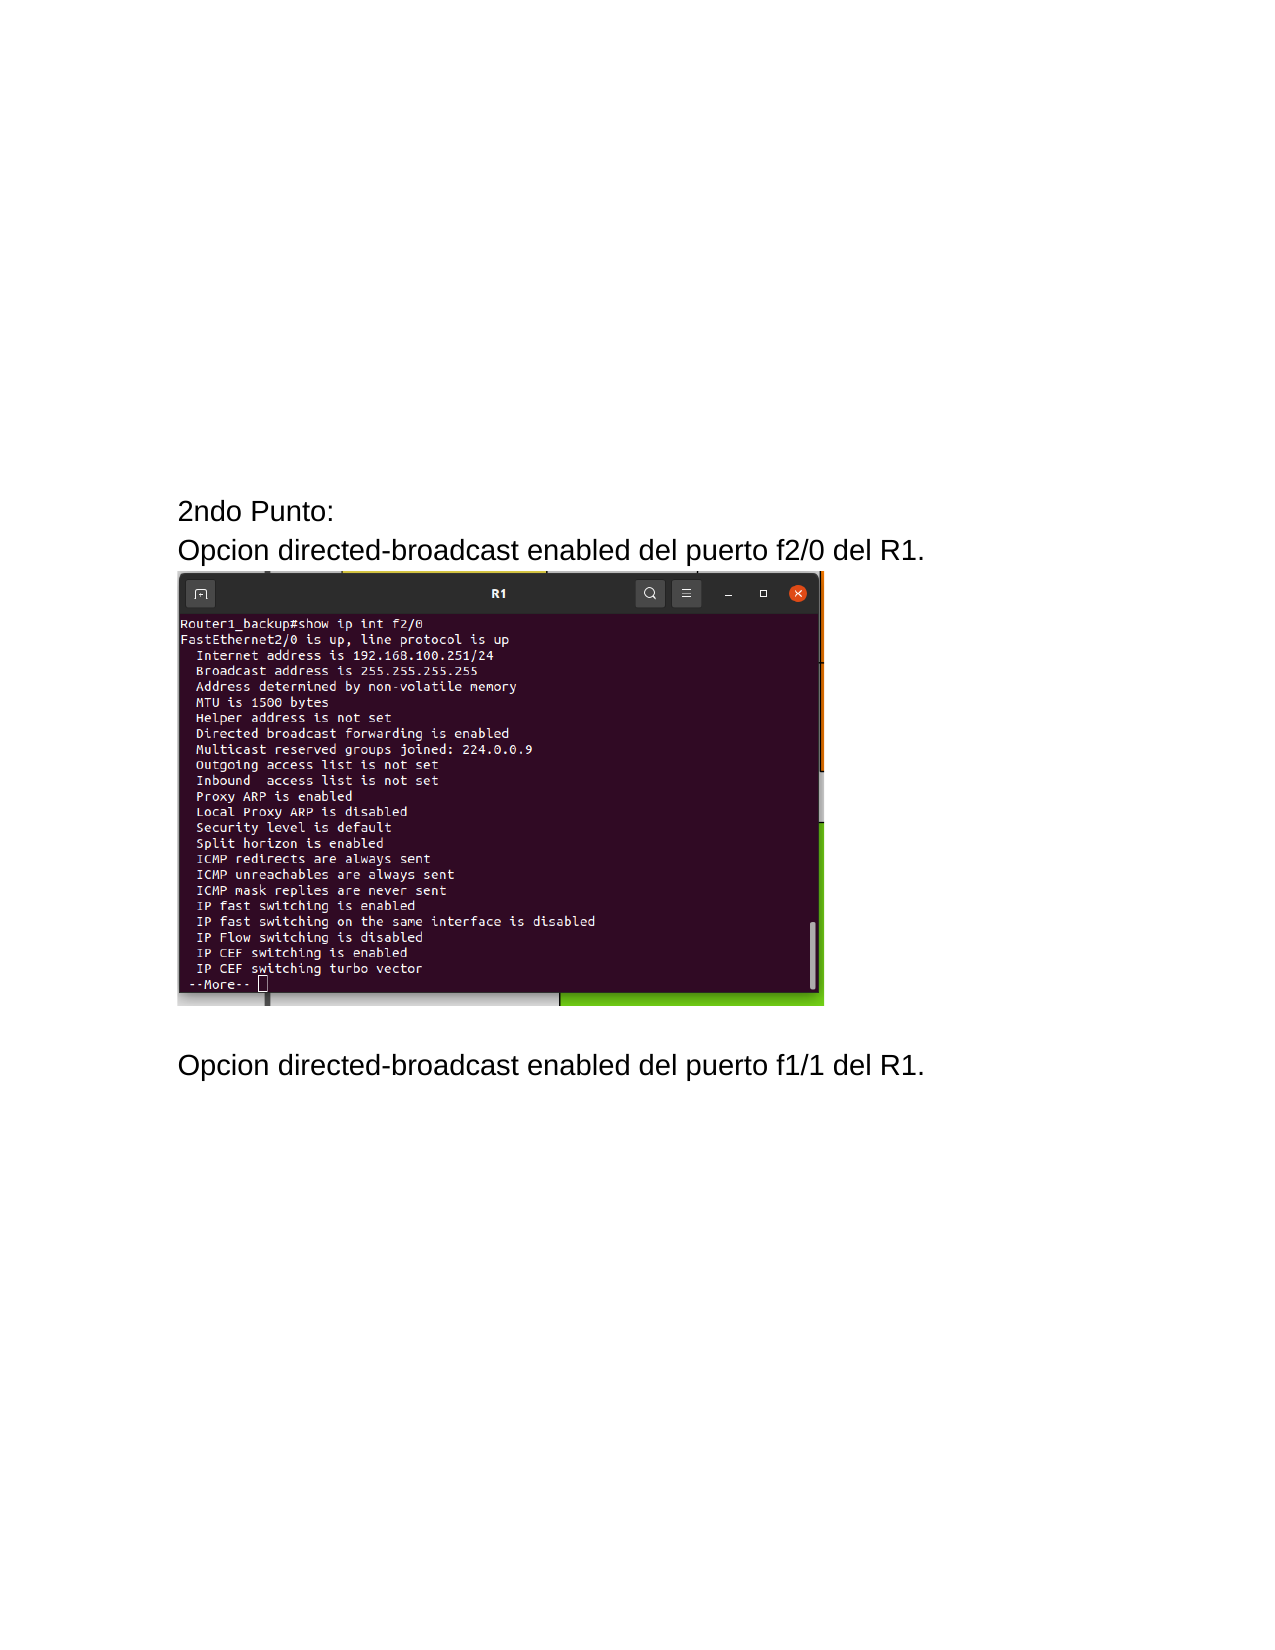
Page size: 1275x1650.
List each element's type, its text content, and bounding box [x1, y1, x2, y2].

text Opcion directed-broadcast enabled del puerto f1/1 del R1. [177, 1047, 1098, 1081]
text Opcion directed-broadcast enabled del puerto f2/0 del R1. [177, 533, 1098, 567]
text 2ndo Punto: [177, 494, 1098, 528]
picture [177, 571, 825, 1006]
